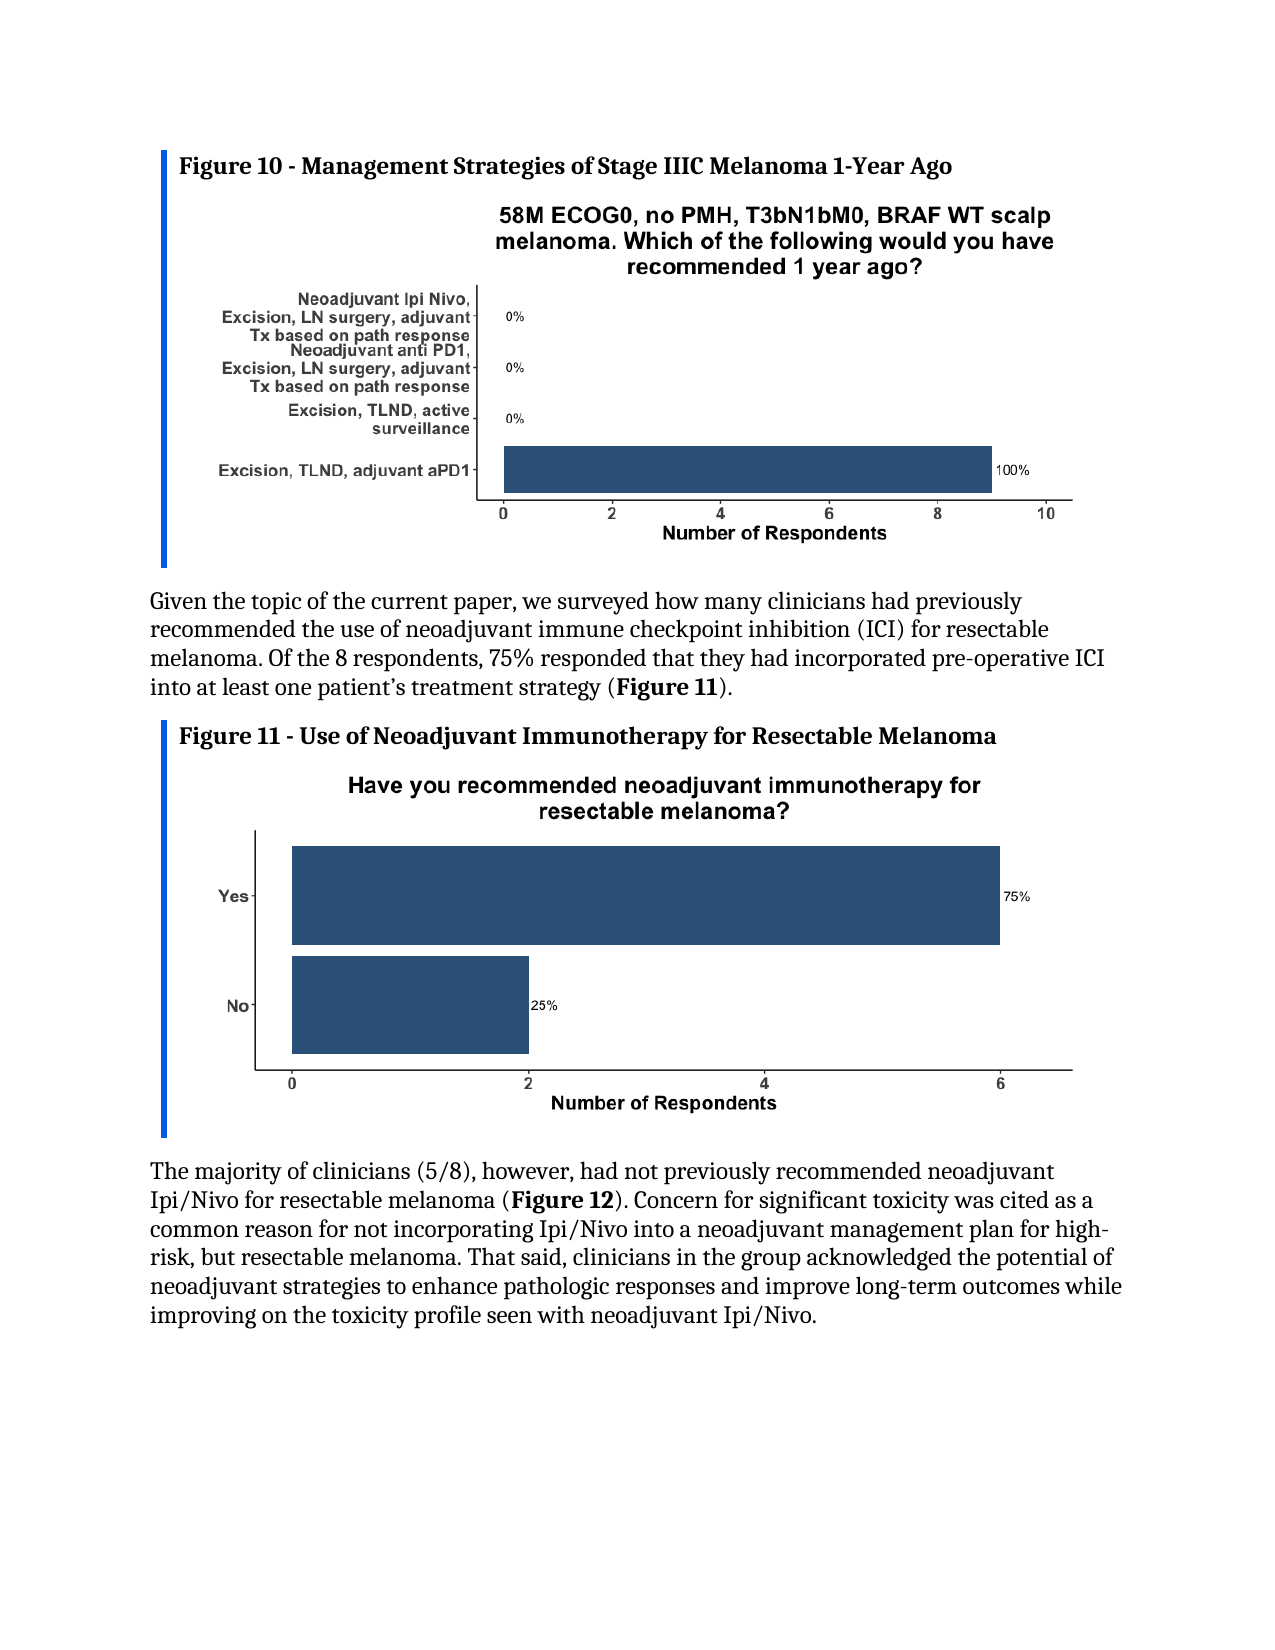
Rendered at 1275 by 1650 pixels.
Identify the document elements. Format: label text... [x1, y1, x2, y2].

picture [197, 769, 1073, 1120]
table_header Figure 11 - Use of Neoadjuvant Immunotherapy for Resectable Melanoma [167, 720, 1139, 1138]
text The majority of clinicians (5/8), however, had not previously recommended neoadjuvant Ipi/Nivo for resectable melanoma (Figure 12). Concern for significant toxicity was cited as a common reason for not incorporating Ipi/Nivo into a neoadjuvant management plan for high-risk, but resectable melanoma. That said, clinicians in the group acknowledged the potential of neoadjuvant strategies to enhance pathologic responses and improve long-term outcomes while improving on the toxicity profile seen with neoadjuvant Ipi/Nivo. [150, 1157, 1125, 1329]
picture [197, 199, 1073, 550]
table_header Figure 10 - Management Strategies of Stage IIIC Melanoma 1-Year Ago [167, 150, 1139, 568]
text Given the topic of the current paper, we surveyed how many clinicians had previously recommended the use of neoadjuvant immune checkpoint inhibition (ICI) for resectable melanoma. Of the 8 respondents, 75% responded that they had incorporated pre-operative ICI into at least one patient’s treatment strategy (Figure 11). [150, 587, 1125, 702]
